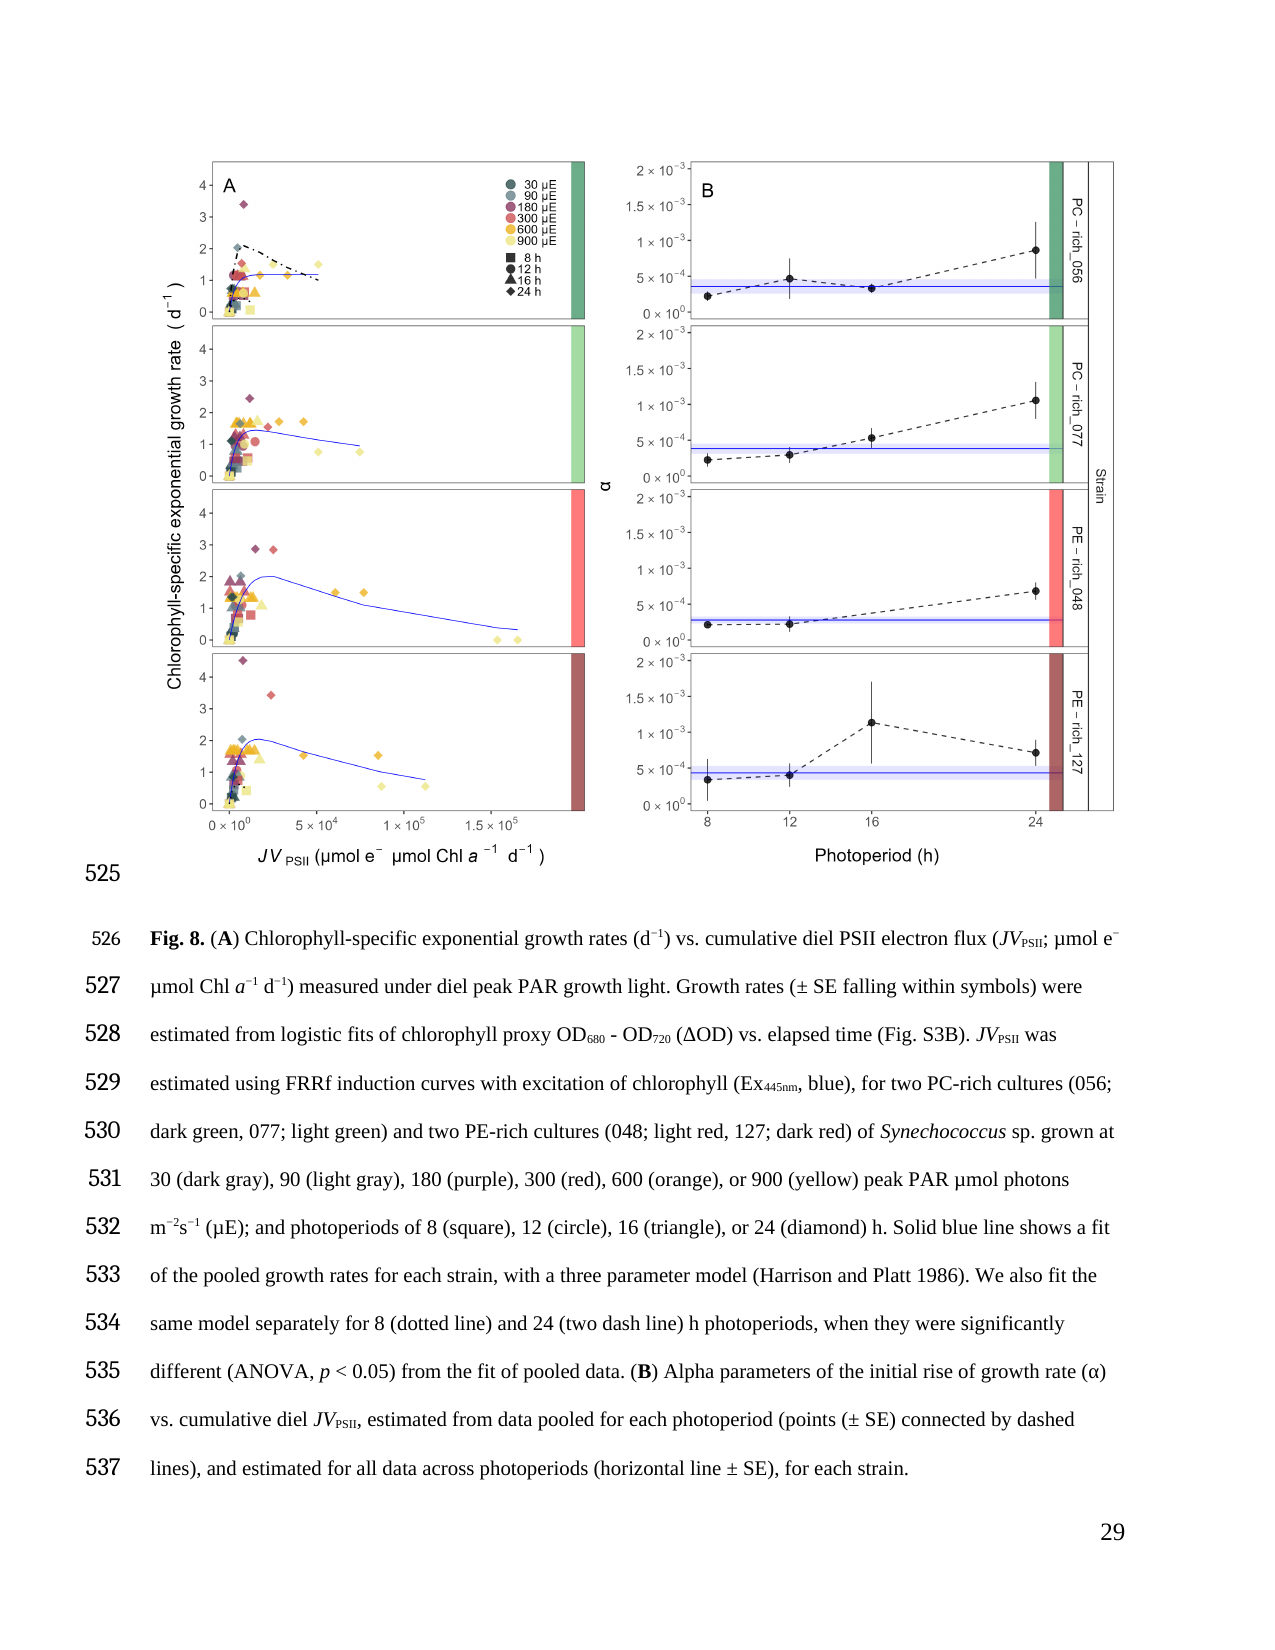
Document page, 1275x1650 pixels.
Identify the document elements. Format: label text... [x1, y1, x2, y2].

picture [150, 150, 1125, 882]
text Fig. 8. (A) Chlorophyll-specific exponential growth rates (d−1) vs. cumulative diel PSII electron flux (JVPSII; µmol e− µmol Chl a−1 d−1) measured under diel peak PAR growth light. Growth rates (± SE falling within symbols) were estimated from logistic fits of chlorophyll proxy OD680 - OD720 (ΔOD) vs. elapsed time (Fig. S3B). JVPSII was estimated using FRRf induction curves with excitation of chlorophyll (Ex445nm, blue), for two PC-rich cultures (056; dark green, 077; light green) and two PE-rich cultures (048; light red, 127; dark red) of Synechococcus sp. grown at 30 (dark gray), 90 (light gray), 180 (purple), 300 (red), 600 (orange), or 900 (yellow) peak PAR µmol photons m−2s−1 (µE); and photoperiods of 8 (square), 12 (circle), 16 (triangle), or 24 (diamond) h. Solid blue line shows a fit of the pooled growth rates for each strain, with a three parameter model (Harrison and Platt 1986). We also fit the same model separately for 8 (dotted line) and 24 (two dash line) h photoperiods, when they were significantly different (ANOVA, p < 0.05) from the fit of pooled data. (B) Alpha parameters of the initial rise of growth rate (α) vs. cumulative diel JVPSII, estimated from data pooled for each photoperiod (points (± SE) connected by dashed lines), and estimated for all data across photoperiods (horizontal line ± SE), for each strain. [150, 926, 1125, 1479]
